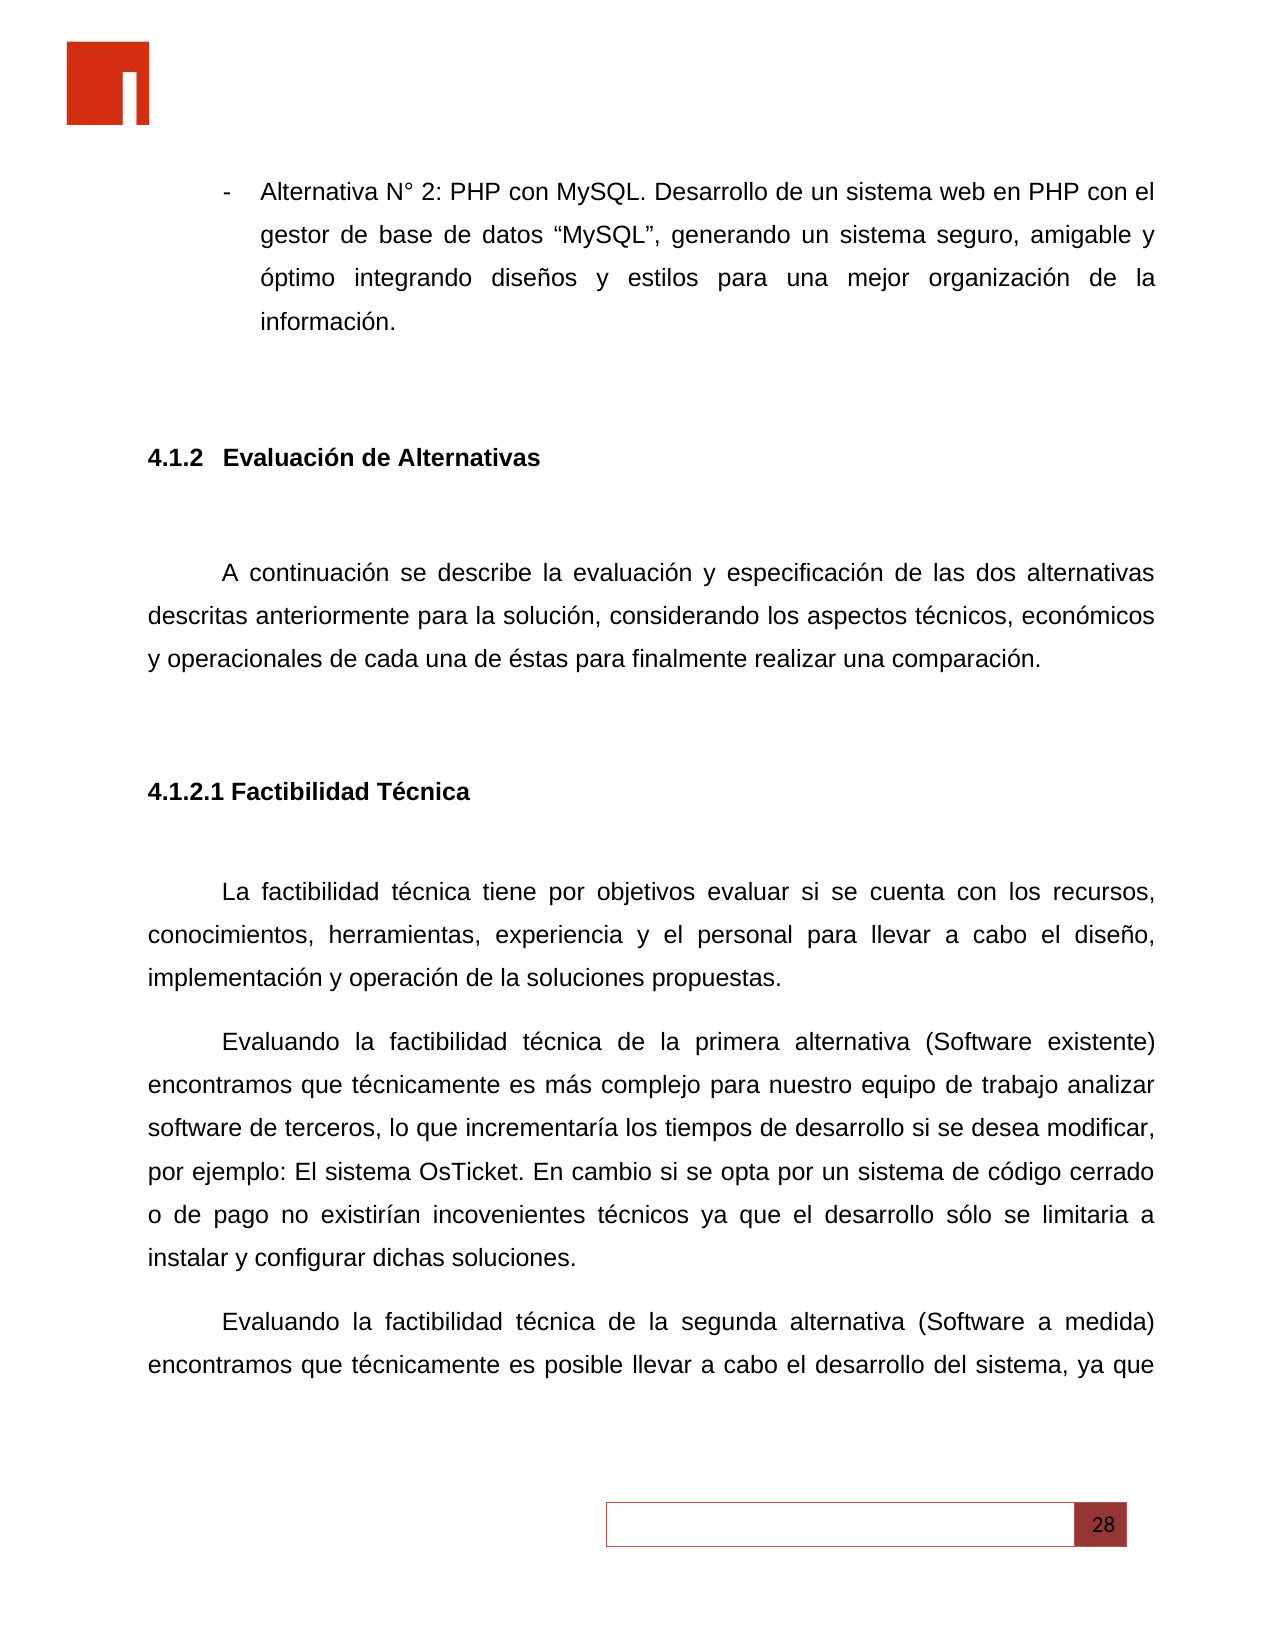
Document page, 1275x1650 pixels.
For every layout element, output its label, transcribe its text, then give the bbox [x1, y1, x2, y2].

picture [66, 41, 150, 125]
subtitle 4.1.2.1 Factibilidad Técnica [148, 777, 1157, 805]
text A continuación se describe la evaluación y especificación de las dos alternativas descritas anteriormente para la solución, considerando los aspectos técnicos, económicos y operacionales de cada una de éstas para finalmente realizar una comparación. [148, 558, 1157, 673]
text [148, 1307, 1157, 1378]
subtitle 4.1.2 Evaluación de Alternativas [148, 443, 1157, 472]
list Alternativa N° 2: PHP con MySQL. Desarrollo de un sistema web en PHP con el gestor de base de datos “MySQL”, generando un sistema seguro, amigable y óptimo integrando diseños y estilos para una mejor organización de la información. [223, 177, 1157, 335]
text Evaluando la factibilidad técnica de la primera alternativa (Software existente) encontramos que técnicamente es más complejo para nuestro equipo de trabajo analizar software de terceros, lo que incrementaría los tiempos de desarrollo si se desea modificar, por ejemplo: El sistema OsTicket. En cambio si se opta por un sistema de código cerrado o de pago no existirían incovenientes técnicos ya que el desarrollo sólo se limitaria a instalar y configurar dichas soluciones. [148, 1027, 1157, 1271]
text La factibilidad técnica tiene por objetivos evaluar si se cuenta con los recursos, conocimientos, herramientas, experiencia y el personal para llevar a cabo el diseño, implementación y operación de la soluciones propuestas. [148, 877, 1157, 992]
